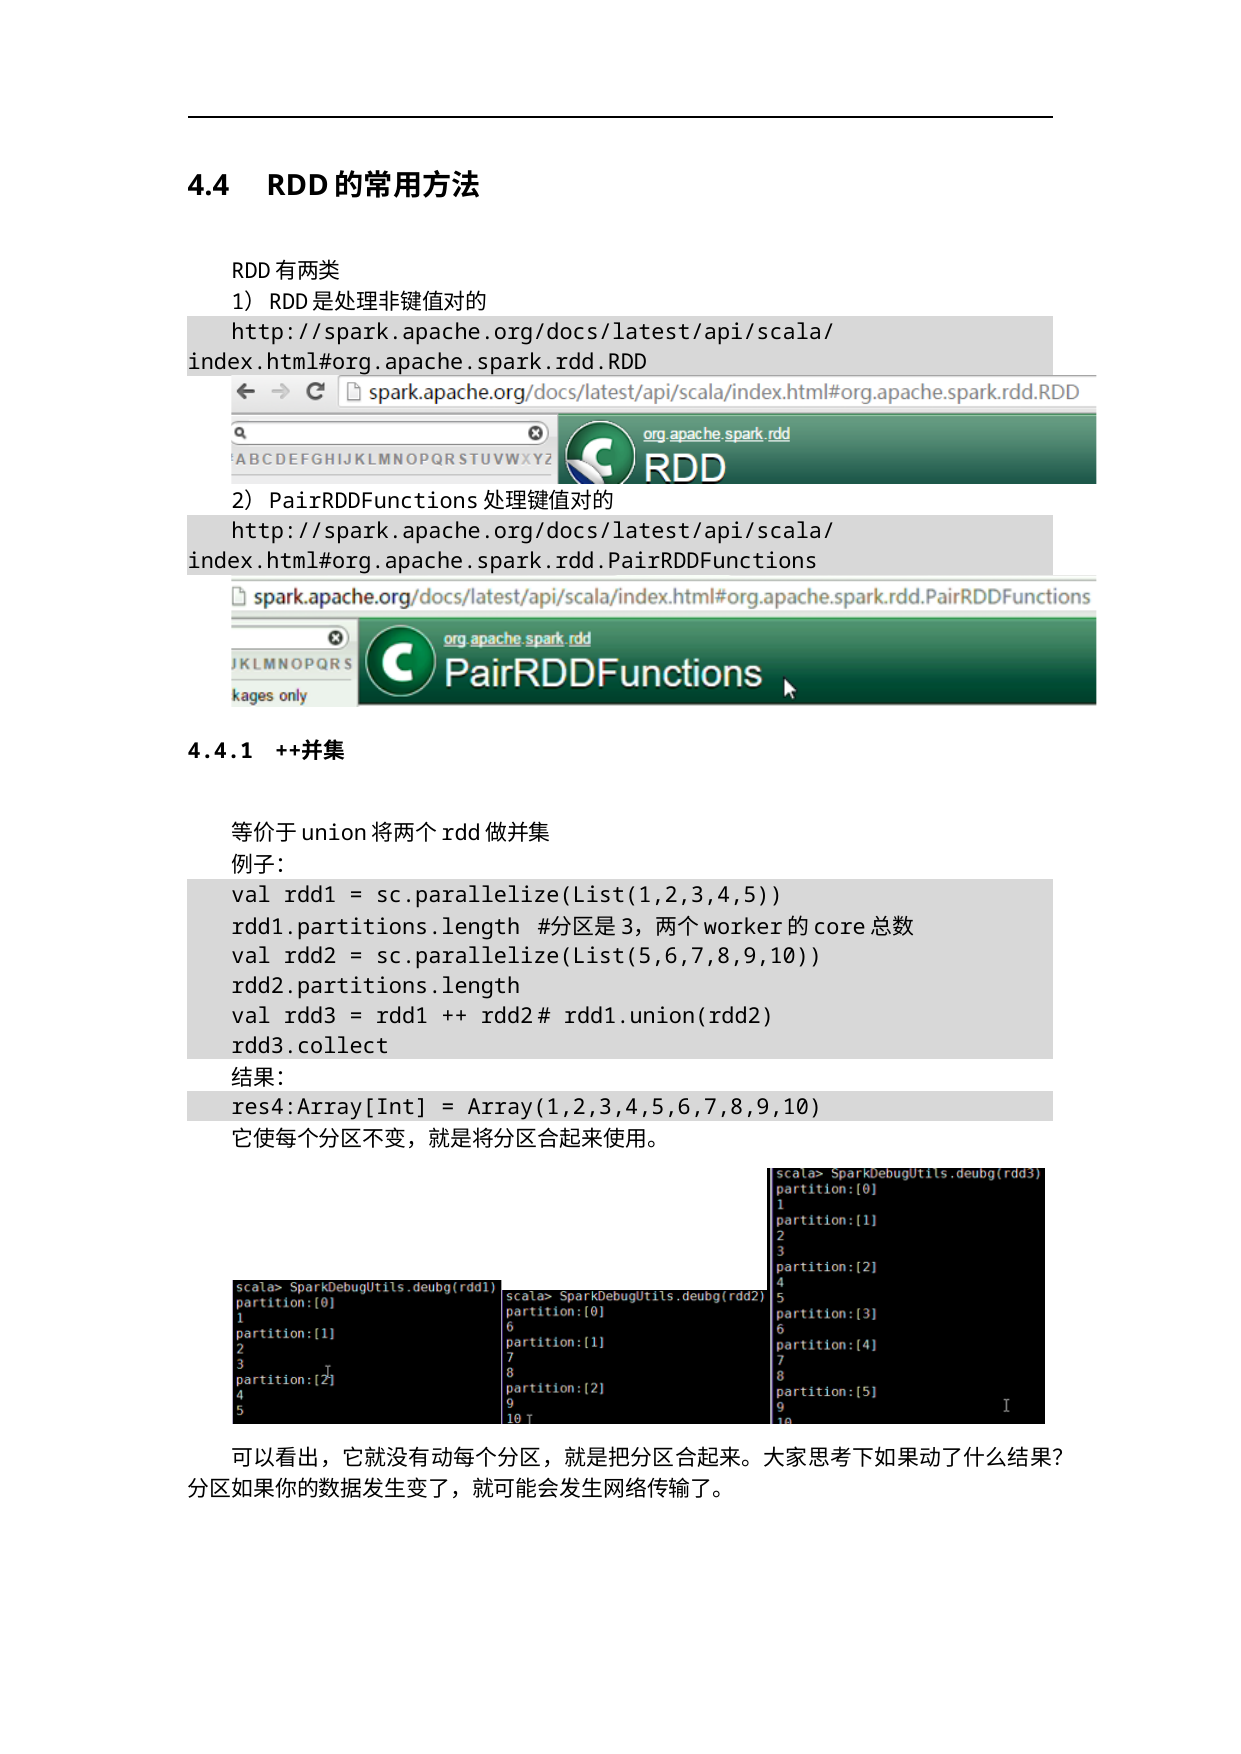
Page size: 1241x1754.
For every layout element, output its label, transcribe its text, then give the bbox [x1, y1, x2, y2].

text 等价于union将两个rdd做并集 [187, 815, 1053, 847]
text 结果： [187, 1059, 1053, 1091]
subtitle ++并集 [187, 733, 1031, 765]
text 可以看出，它就没有动每个分区，就是把分区合起来。大家思考下如果动了什么结果？分区如果你的数据发生变了，就可能会发生网络传输了。 [187, 1440, 1053, 1503]
text rdd1.partitions.length #分区是3，两个worker的core总数 [187, 909, 1053, 940]
picture [232, 1168, 1045, 1424]
text rdd3.collect [187, 1030, 1053, 1059]
text 例子： [187, 847, 1053, 879]
text val rdd1 = sc.parallelize(List(1,2,3,4,5)) [187, 879, 1053, 909]
subtitle RDD的常用方法 [187, 162, 1053, 204]
text 它使每个分区不变，就是将分区合起来使用。 [187, 1121, 1053, 1153]
text val rdd2 = sc.parallelize(List(5,6,7,8,9,10)) [187, 940, 1053, 970]
text http://spark.apache.org/docs/latest/api/scala/index.html#org.apache.spark.rdd.PairRDDFunctions [187, 515, 1053, 575]
text http://spark.apache.org/docs/latest/api/scala/index.html#org.apache.spark.rdd.RDD [187, 316, 1053, 376]
list RDD是处理非键值对的 [231, 284, 1053, 316]
text rdd2.partitions.length [187, 970, 1053, 1000]
text RDD有两类 [187, 253, 1053, 284]
picture [231, 375, 1097, 484]
list PairRDDFunctions处理键值对的 [231, 484, 1053, 515]
text val rdd3 = rdd1 ++ rdd2 # rdd1.union(rdd2) [187, 1000, 1053, 1030]
text res4:Array[Int] = Array(1,2,3,4,5,6,7,8,9,10) [187, 1091, 1053, 1121]
picture [231, 575, 1097, 707]
